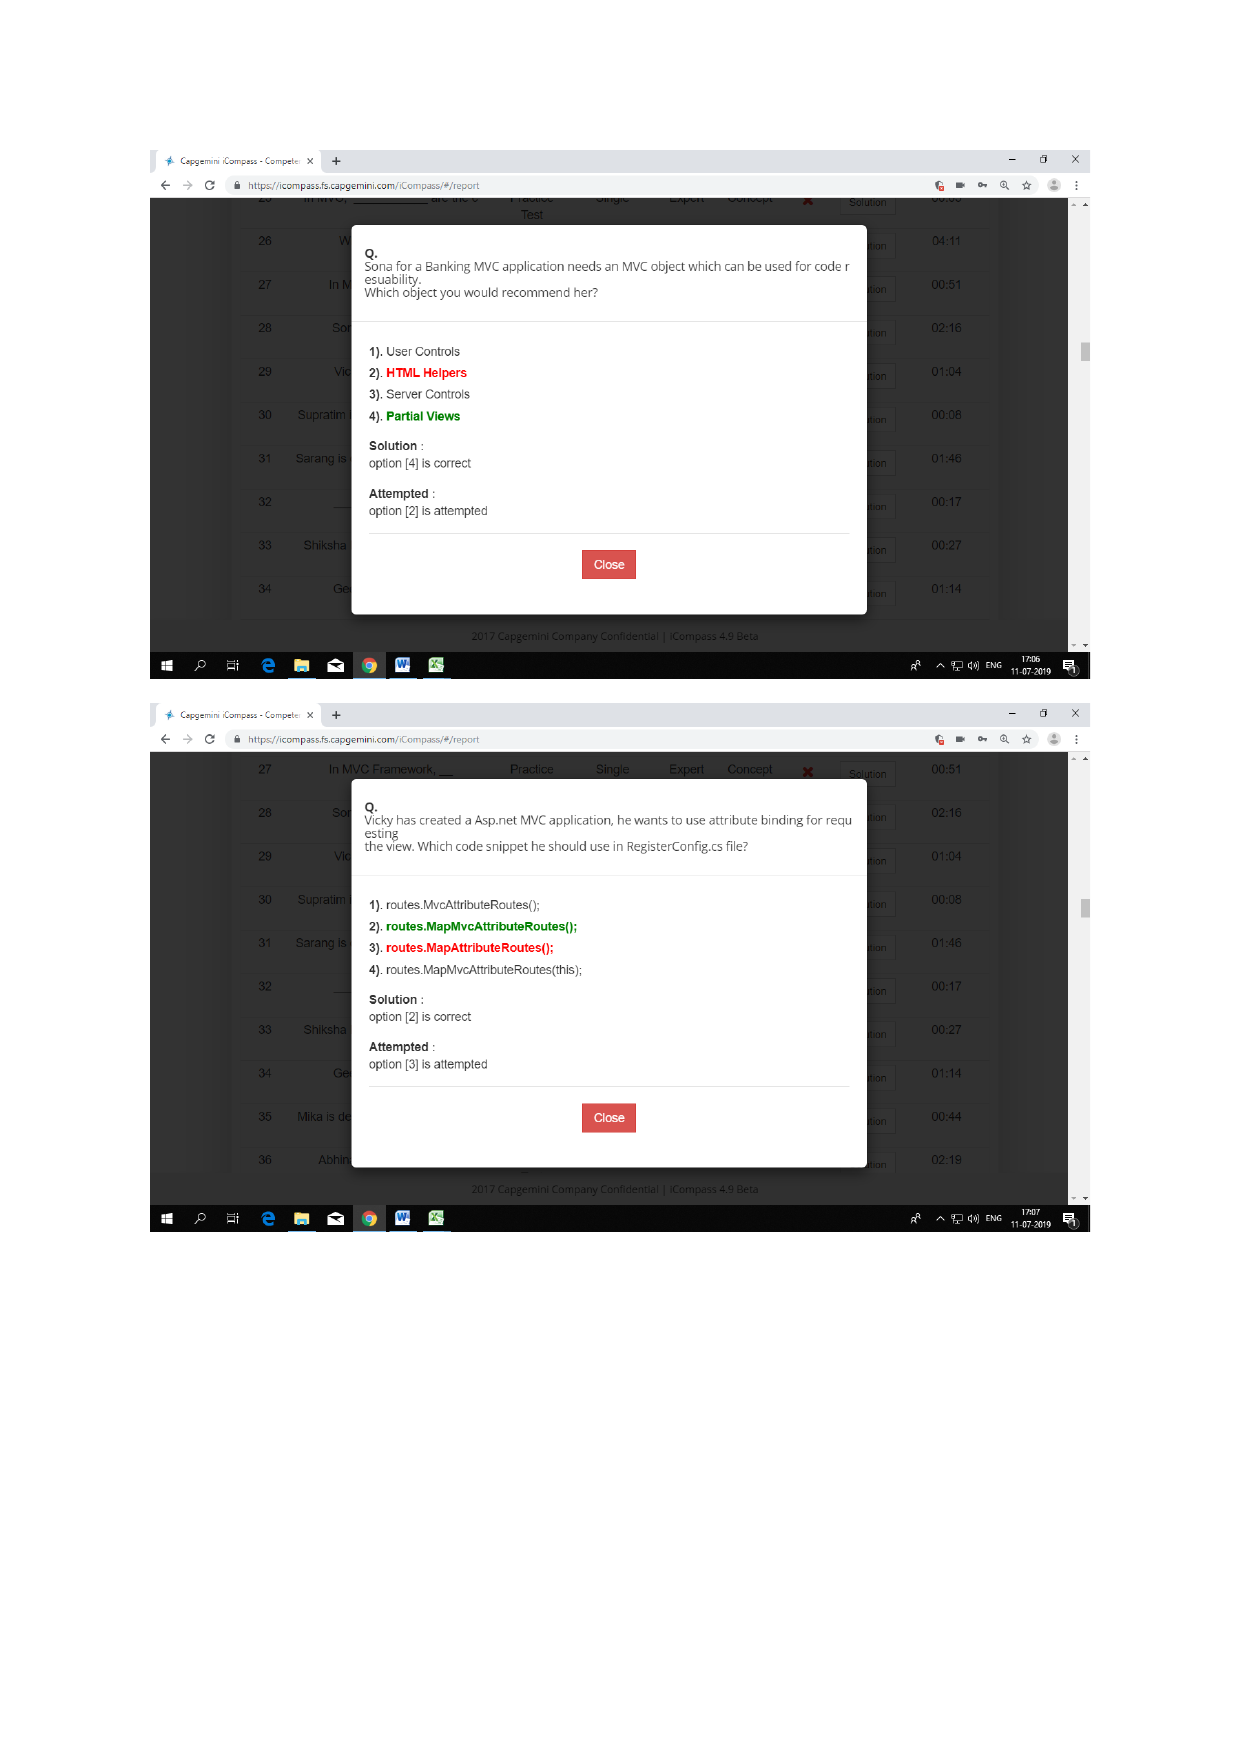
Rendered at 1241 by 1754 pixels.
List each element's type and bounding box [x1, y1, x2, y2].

picture [150, 703, 1091, 1232]
picture [150, 150, 1091, 679]
